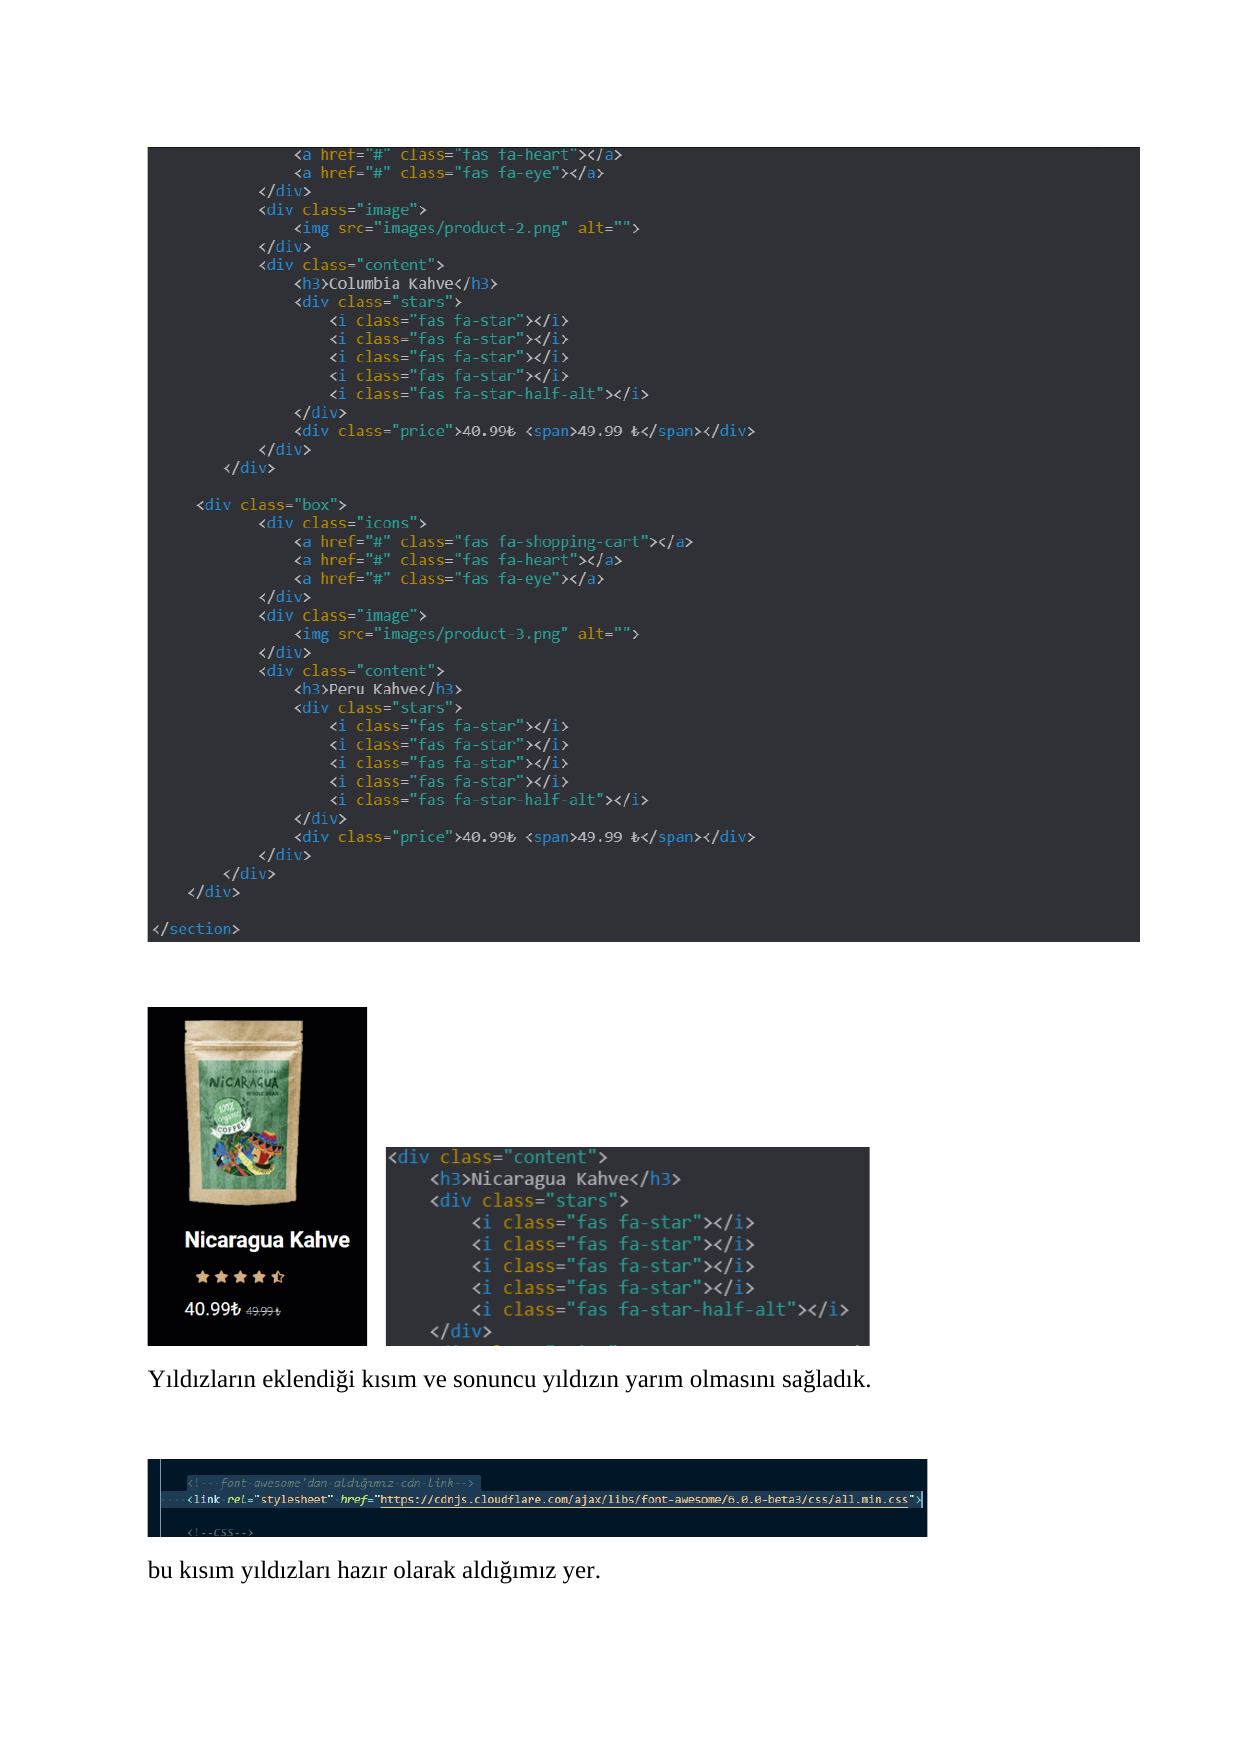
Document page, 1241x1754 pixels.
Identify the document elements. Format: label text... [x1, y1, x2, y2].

picture [147, 1007, 368, 1346]
picture [147, 147, 1140, 942]
text bu kısım yıldızları hazır olarak aldığımız yer. [148, 1555, 1093, 1584]
picture [385, 1147, 870, 1346]
text Yıldızların eklendiği kısım ve sonuncu yıldızın yarım olmasını sağladık. [148, 1364, 1093, 1393]
picture [147, 1459, 928, 1537]
